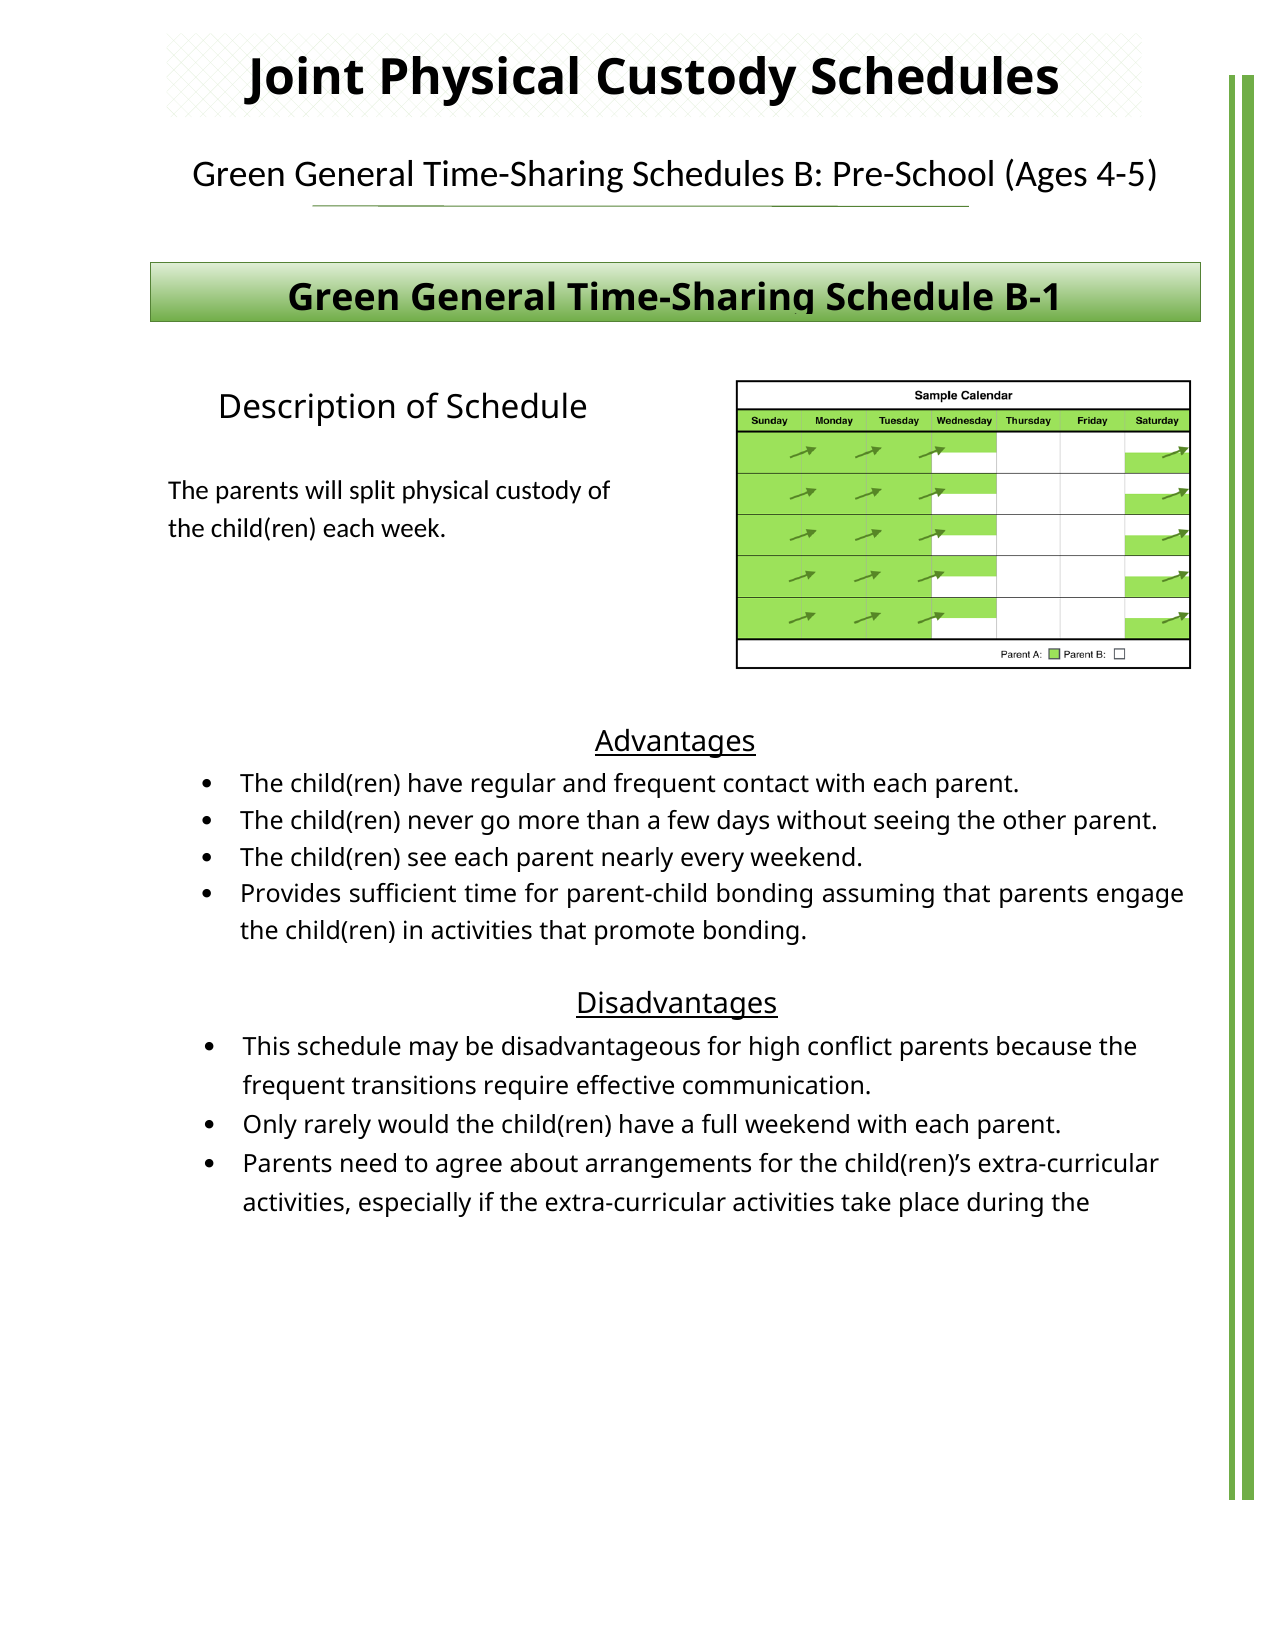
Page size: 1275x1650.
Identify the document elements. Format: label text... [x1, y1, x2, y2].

subtitle Green General Time-Sharing Schedules B: Pre-School (Ages 4-5) [150, 150, 1200, 196]
picture [730, 374, 1196, 675]
